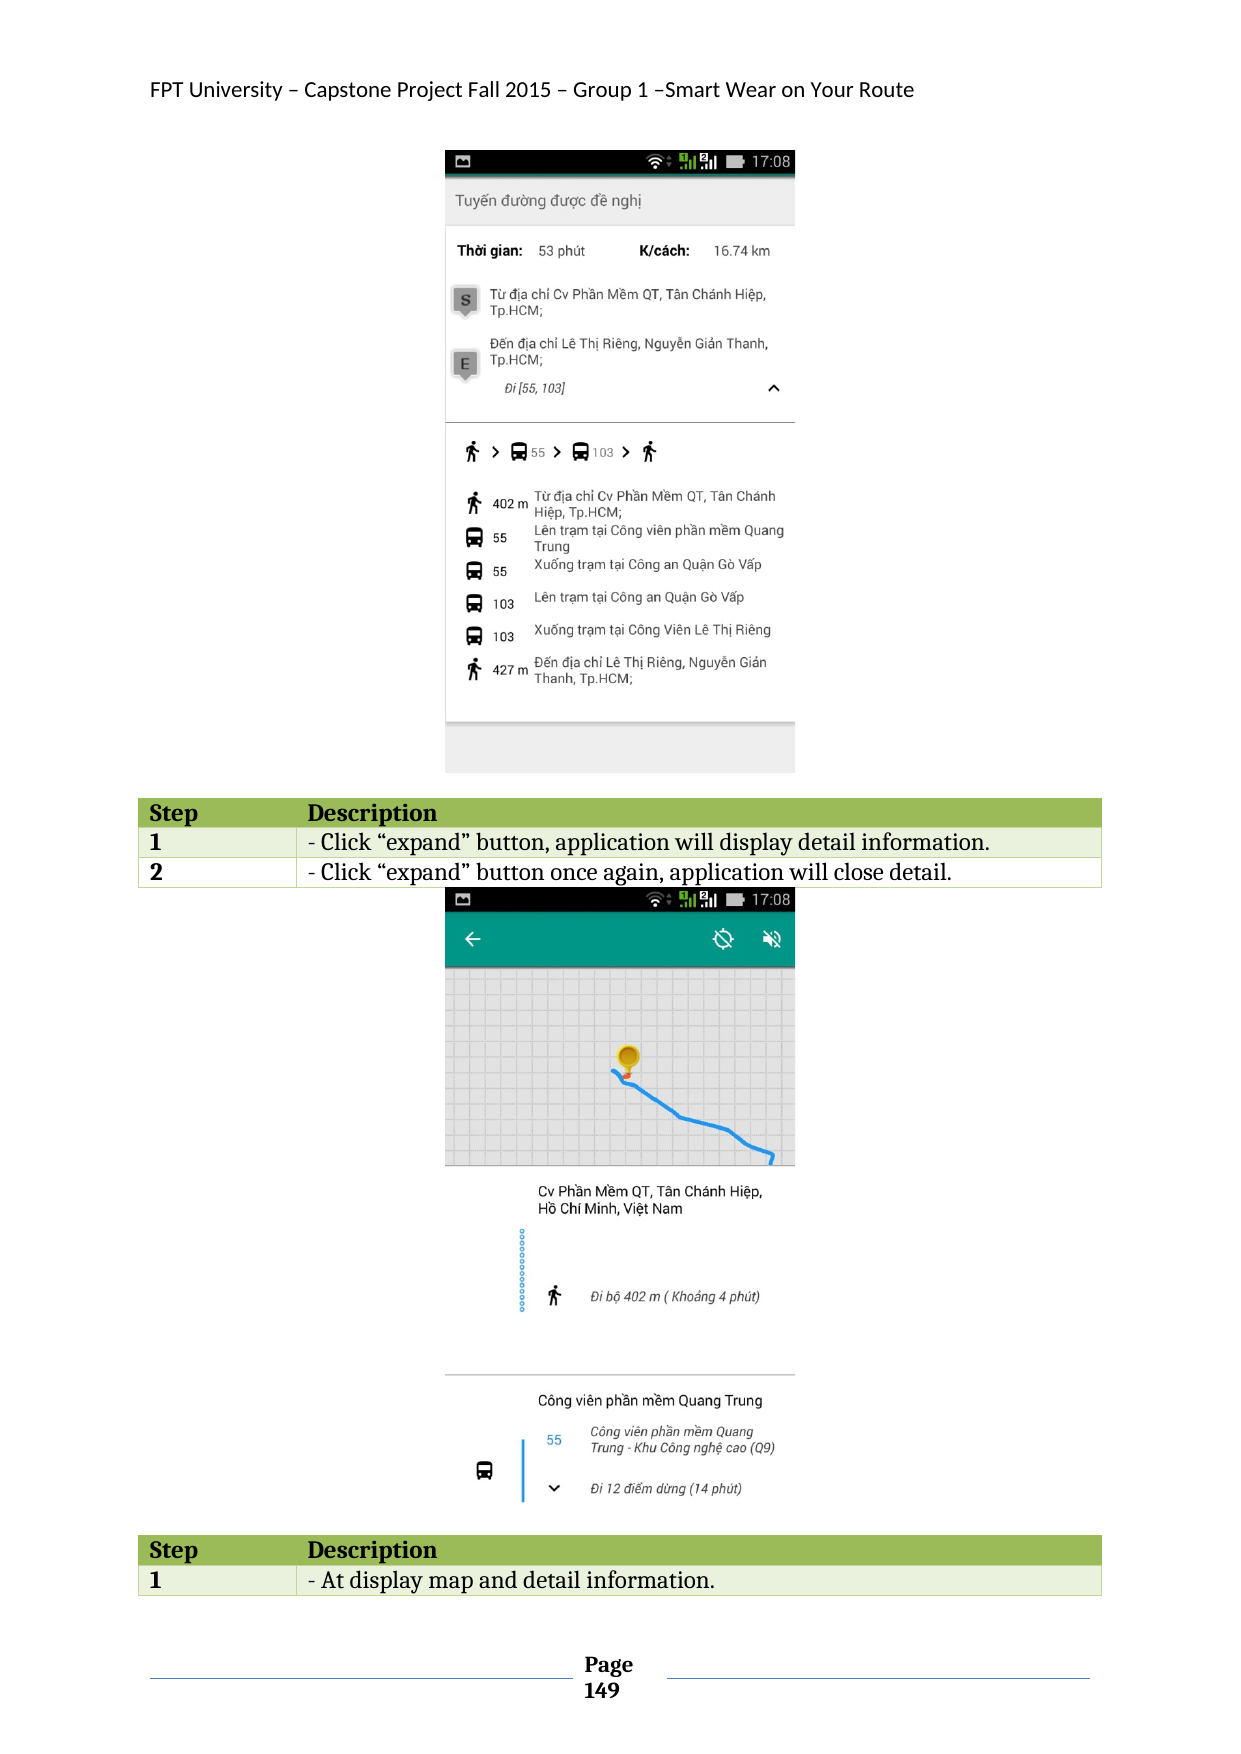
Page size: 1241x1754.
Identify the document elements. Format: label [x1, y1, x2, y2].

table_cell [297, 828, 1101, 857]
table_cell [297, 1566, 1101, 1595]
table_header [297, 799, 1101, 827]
picture [445, 887, 796, 1511]
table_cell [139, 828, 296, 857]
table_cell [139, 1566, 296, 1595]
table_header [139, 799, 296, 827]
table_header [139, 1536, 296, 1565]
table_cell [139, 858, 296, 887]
picture [445, 150, 796, 773]
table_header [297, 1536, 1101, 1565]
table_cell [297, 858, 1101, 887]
